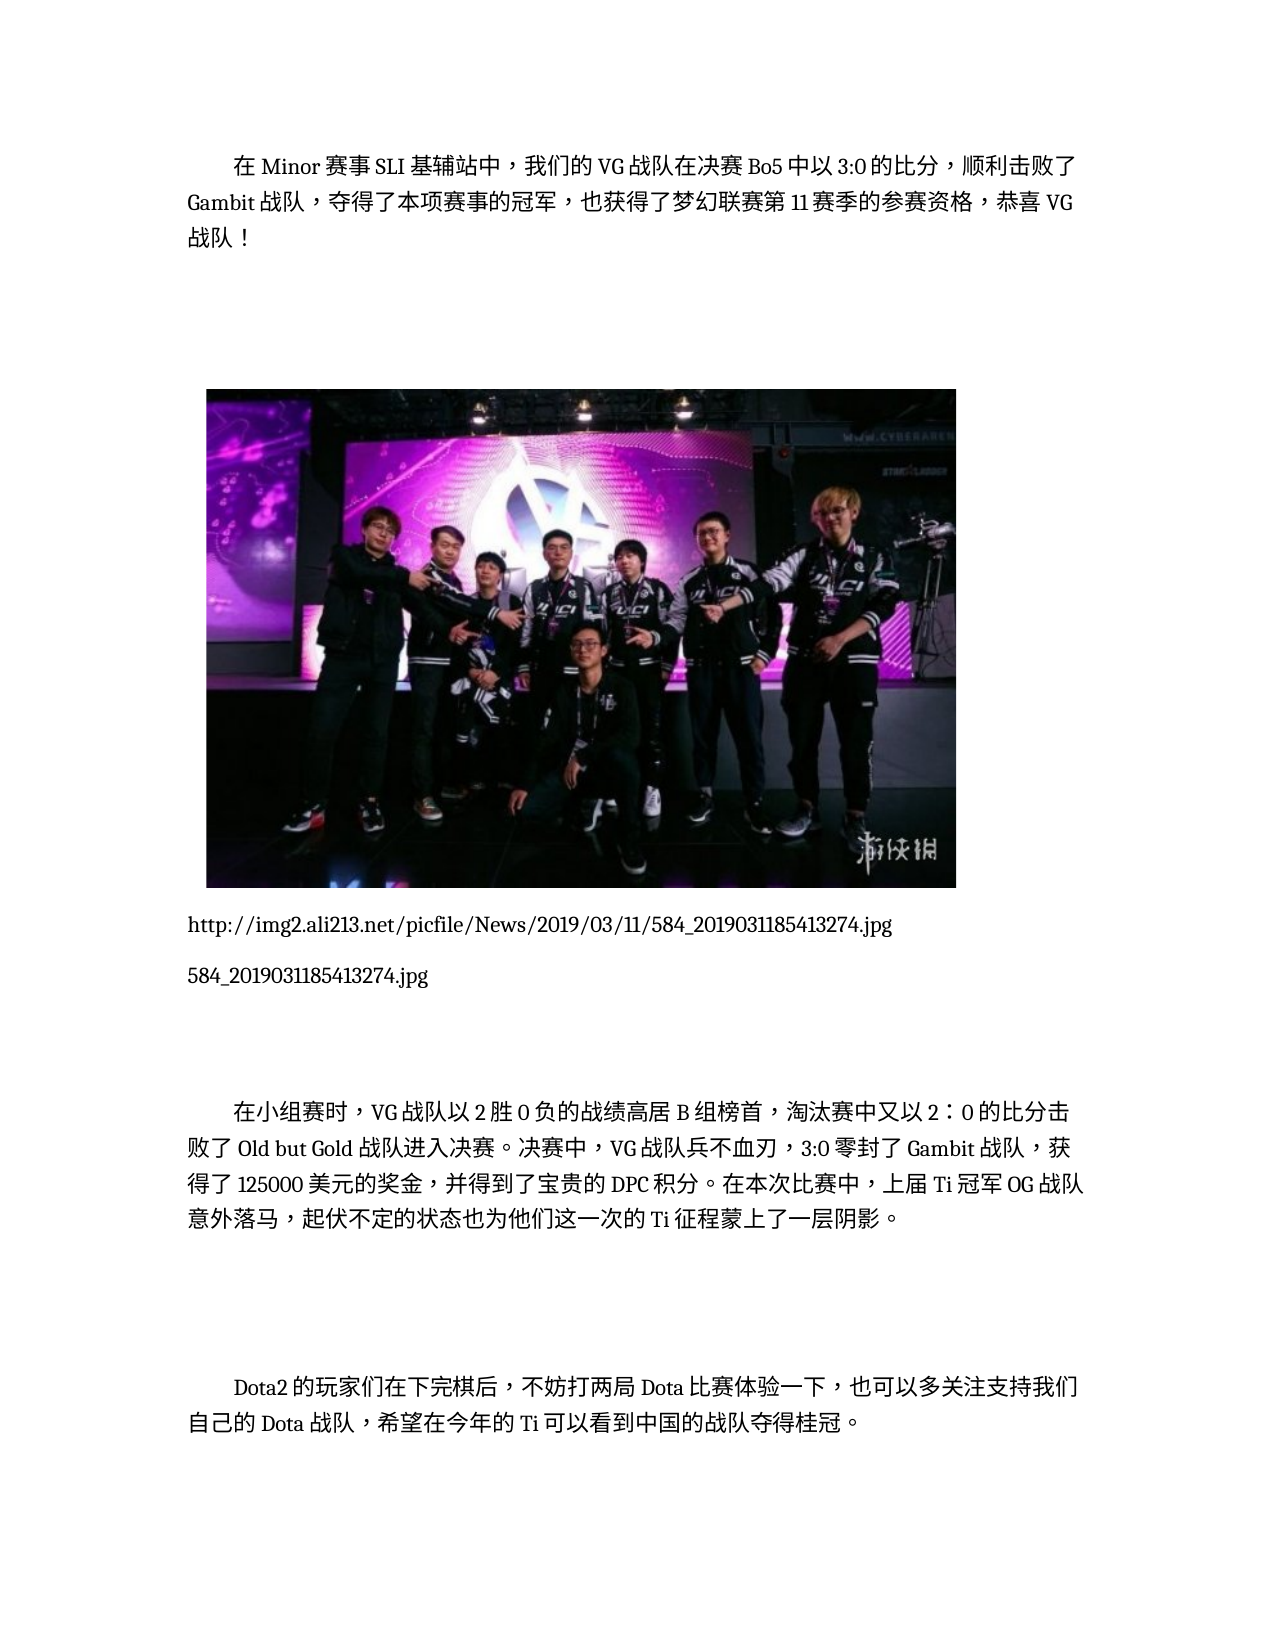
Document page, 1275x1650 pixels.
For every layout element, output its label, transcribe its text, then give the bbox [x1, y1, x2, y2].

picture [206, 389, 957, 888]
text Dota2的玩家们在下完棋后，不妨打两局Dota比赛体验一下，也可以多关注支持我们自己的Dota战队，希望在今年的Ti可以看到中国的战队夺得桂冠。 [187, 1371, 1087, 1468]
text http://img2.ali213.net/picfile/News/2019/03/11/584_2019031185413274.jpg [187, 912, 1087, 939]
text 在Minor赛事SLI基辅站中，我们的VG战队在决赛Bo5中以3:0的比分，顺利击败了Gambit战队，夺得了本项赛事的冠军，也获得了梦幻联赛第11赛季的参赛资格，恭喜VG战队！ [187, 150, 1087, 283]
text 在小组赛时，VG战队以2胜0负的战绩高居B组榜首，淘汰赛中又以2：0的比分击败了Old but Gold战队进入决赛。决赛中，VG战队兵不血刃，3:0零封了Gambit战队，获得了125000美元的奖金，并得到了宝贵的DPC积分。在本次比赛中，上届Ti冠军OG战队意外落马，起伏不定的状态也为他们这一次的Ti征程蒙上了一层阴影。 [187, 1096, 1087, 1265]
text 584_2019031185413274.jpg [187, 963, 1087, 990]
